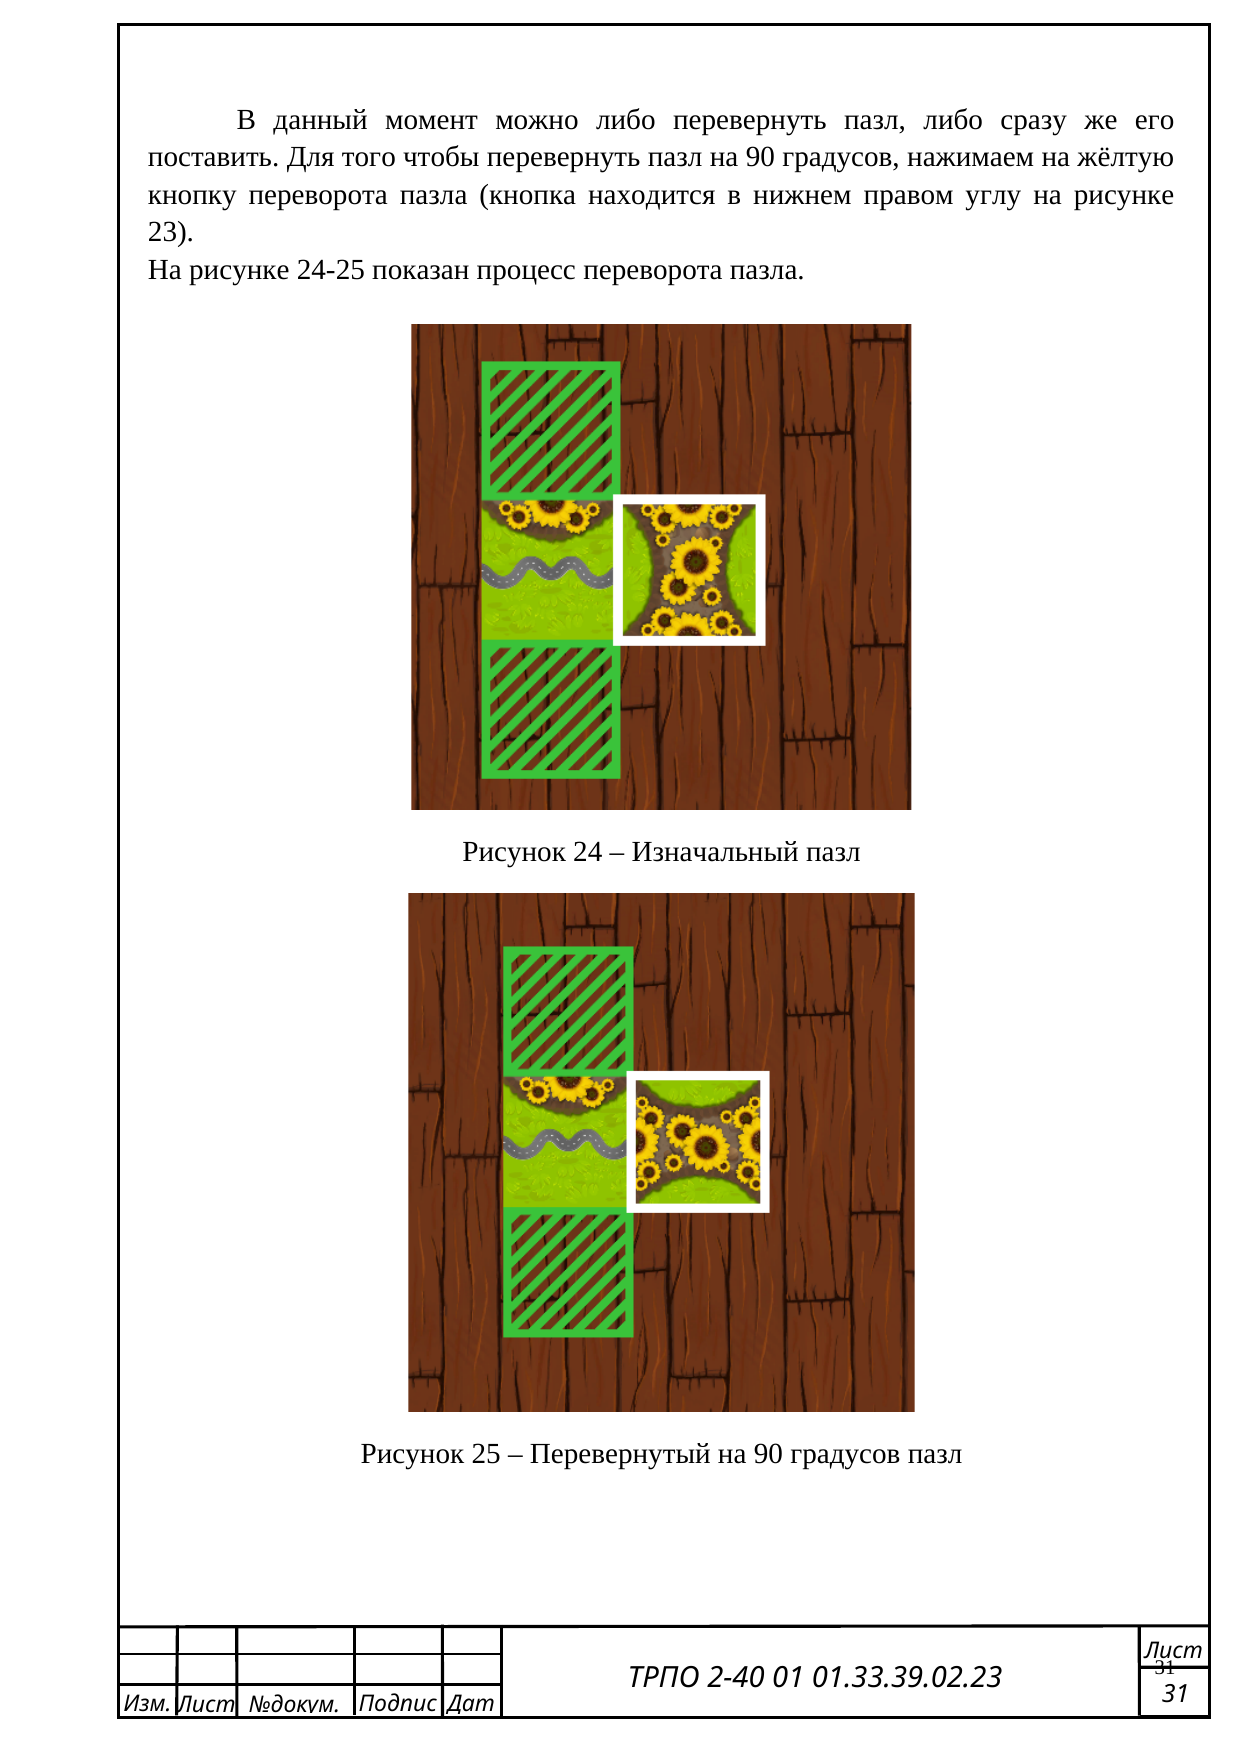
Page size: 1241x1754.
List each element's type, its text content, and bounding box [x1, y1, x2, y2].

picture [411, 324, 912, 810]
picture [408, 893, 915, 1412]
text В данный момент можно либо перевернуть пазл, либо сразу же его поставить. Для того чтобы перевернуть пазл на 90 градусов, нажимаем на жёлтую кнопку переворота пазла (кнопка находится в нижнем правом углу на рисунке 23). [148, 99, 1175, 249]
text Рисунок 25 – Перевернутый на 90 градусов пазл [148, 1436, 1175, 1470]
text Рисунок 24 – Изначальный пазл [148, 834, 1175, 868]
text На рисунке 24-25 показан процесс переворота пазла. [148, 249, 1175, 287]
